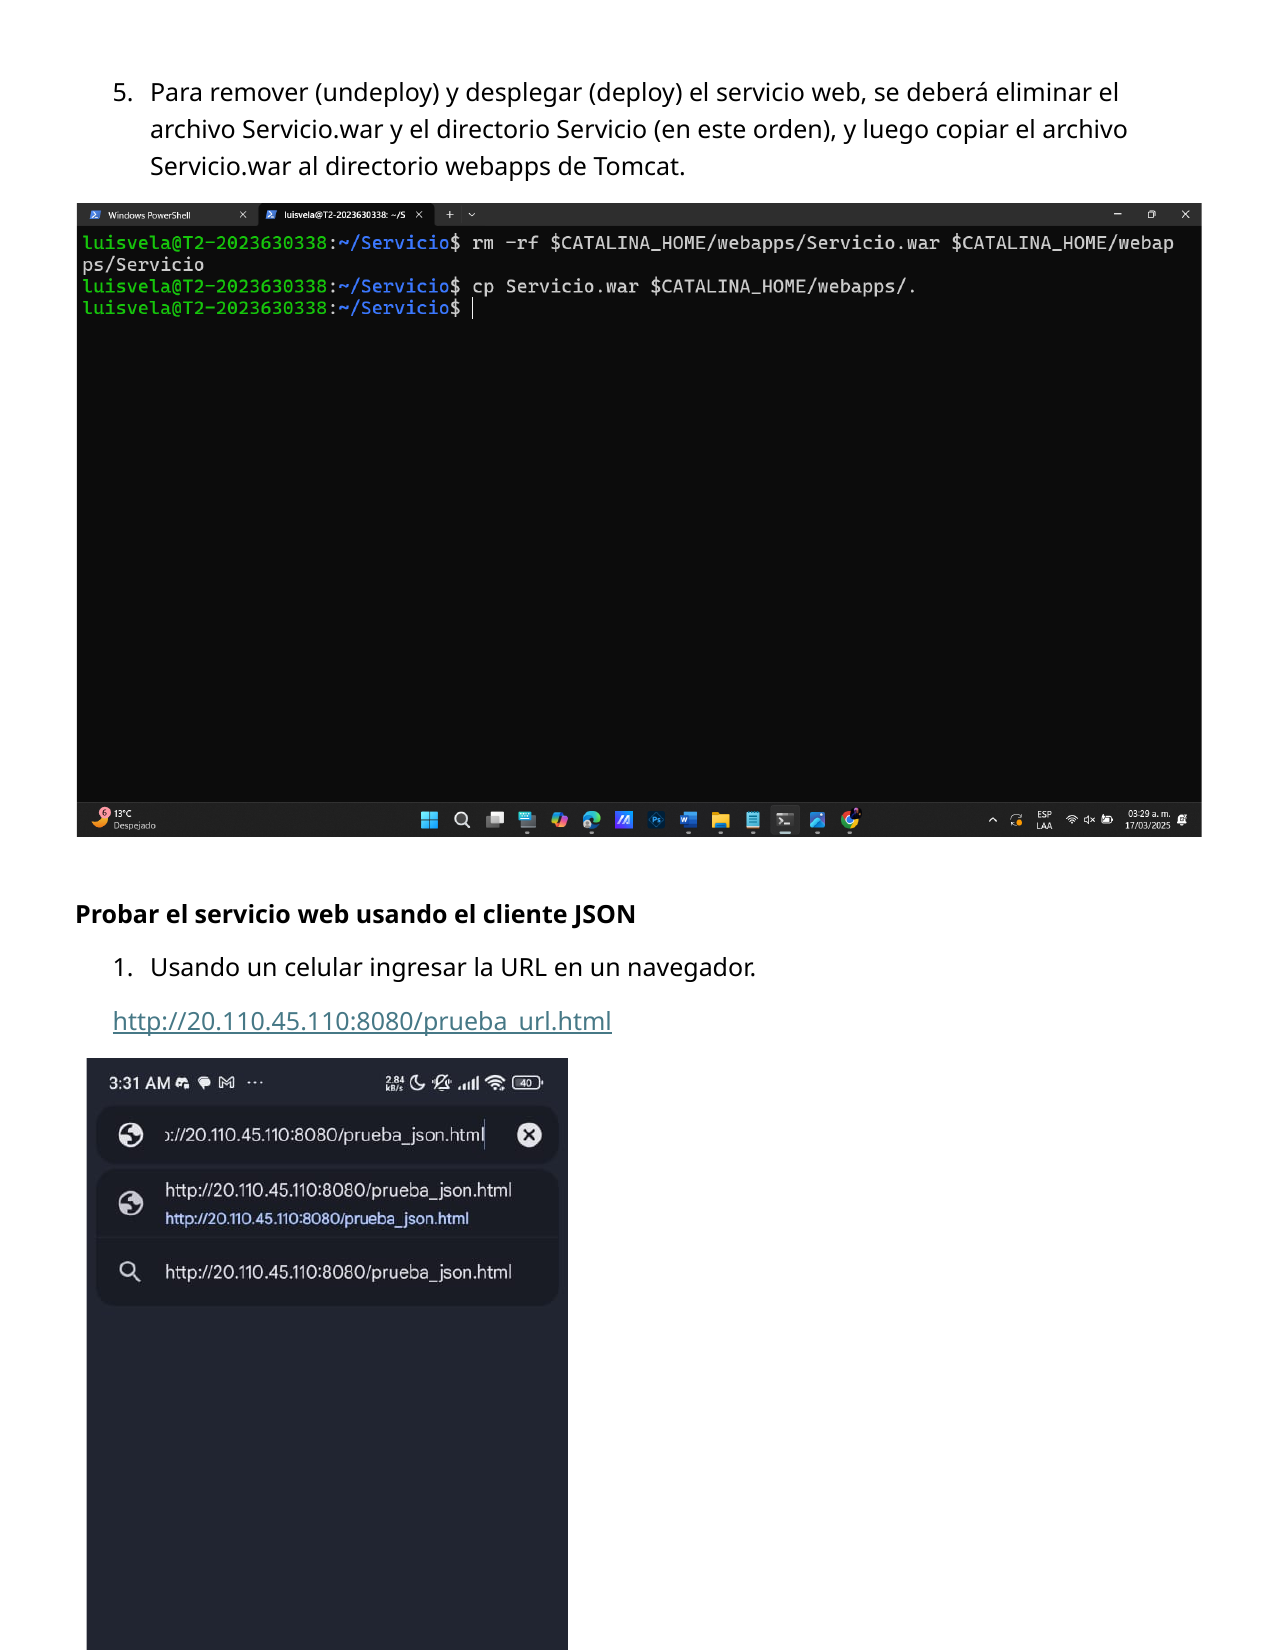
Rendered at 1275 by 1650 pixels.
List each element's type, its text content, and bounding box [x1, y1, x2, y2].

list Usando un celular ingresar la URL en un navegador. [112, 950, 1200, 984]
picture [76, 203, 1202, 837]
list Para remover (undeploy) y desplegar (deploy) el servicio web, se deberá eliminar el archivo Servicio.war y el directorio Servicio (en este orden), y luego copiar el archivo Servicio.war al directorio webapps de Tomcat. [112, 75, 1200, 183]
text http://20.110.45.110:8080/prueba_url.html [112, 1003, 1200, 1038]
picture [86, 1058, 568, 1650]
text Probar el servicio web usando el cliente JSON [75, 897, 1200, 931]
